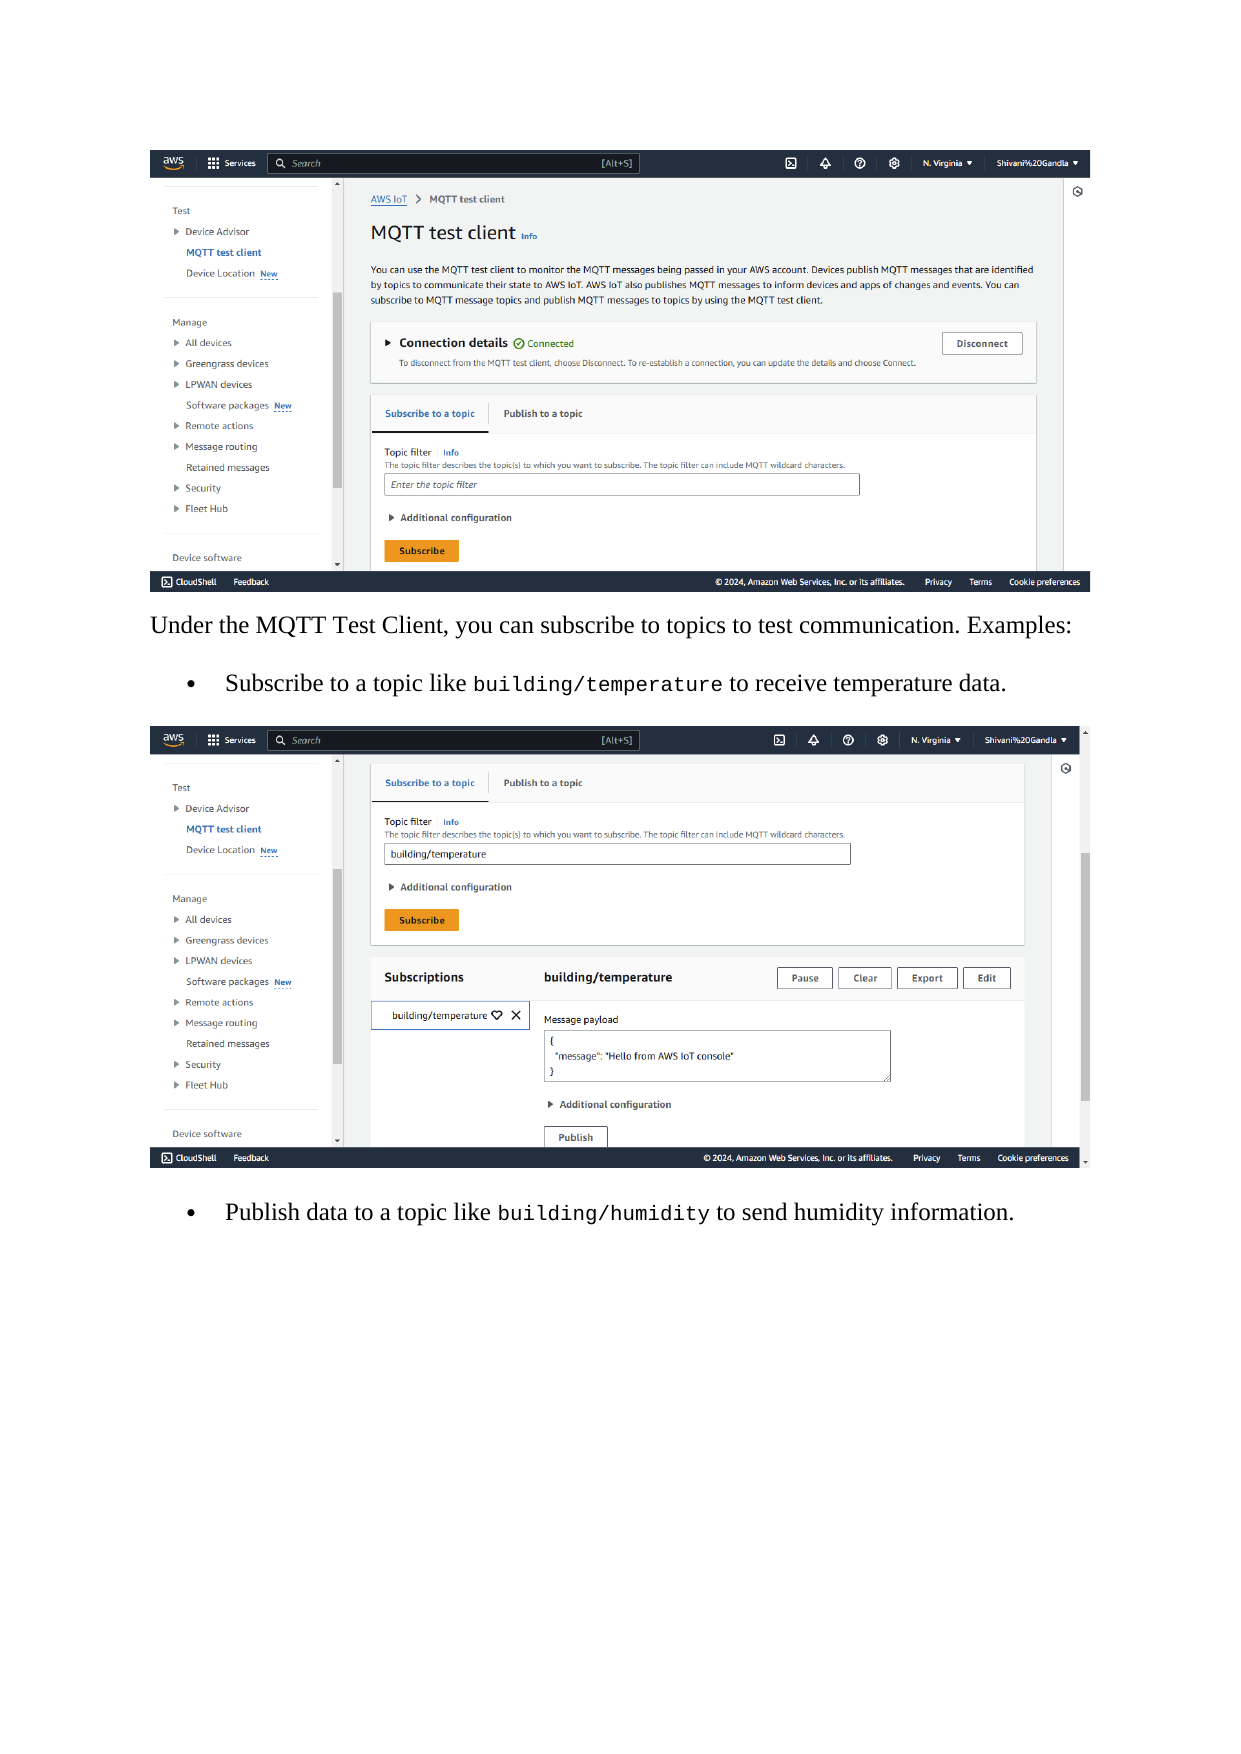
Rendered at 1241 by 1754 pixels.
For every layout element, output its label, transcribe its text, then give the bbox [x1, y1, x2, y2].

list Subscribe to a topic like building/temperature to receive temperature data. [187, 668, 1090, 697]
picture [150, 726, 1091, 1168]
picture [150, 150, 1091, 592]
text Under the MQTT Test Client, you can subscribe to topics to test communication. Examples: [150, 610, 1090, 639]
list Publish data to a topic like building/humidity to send humidity information. [187, 1197, 1090, 1227]
